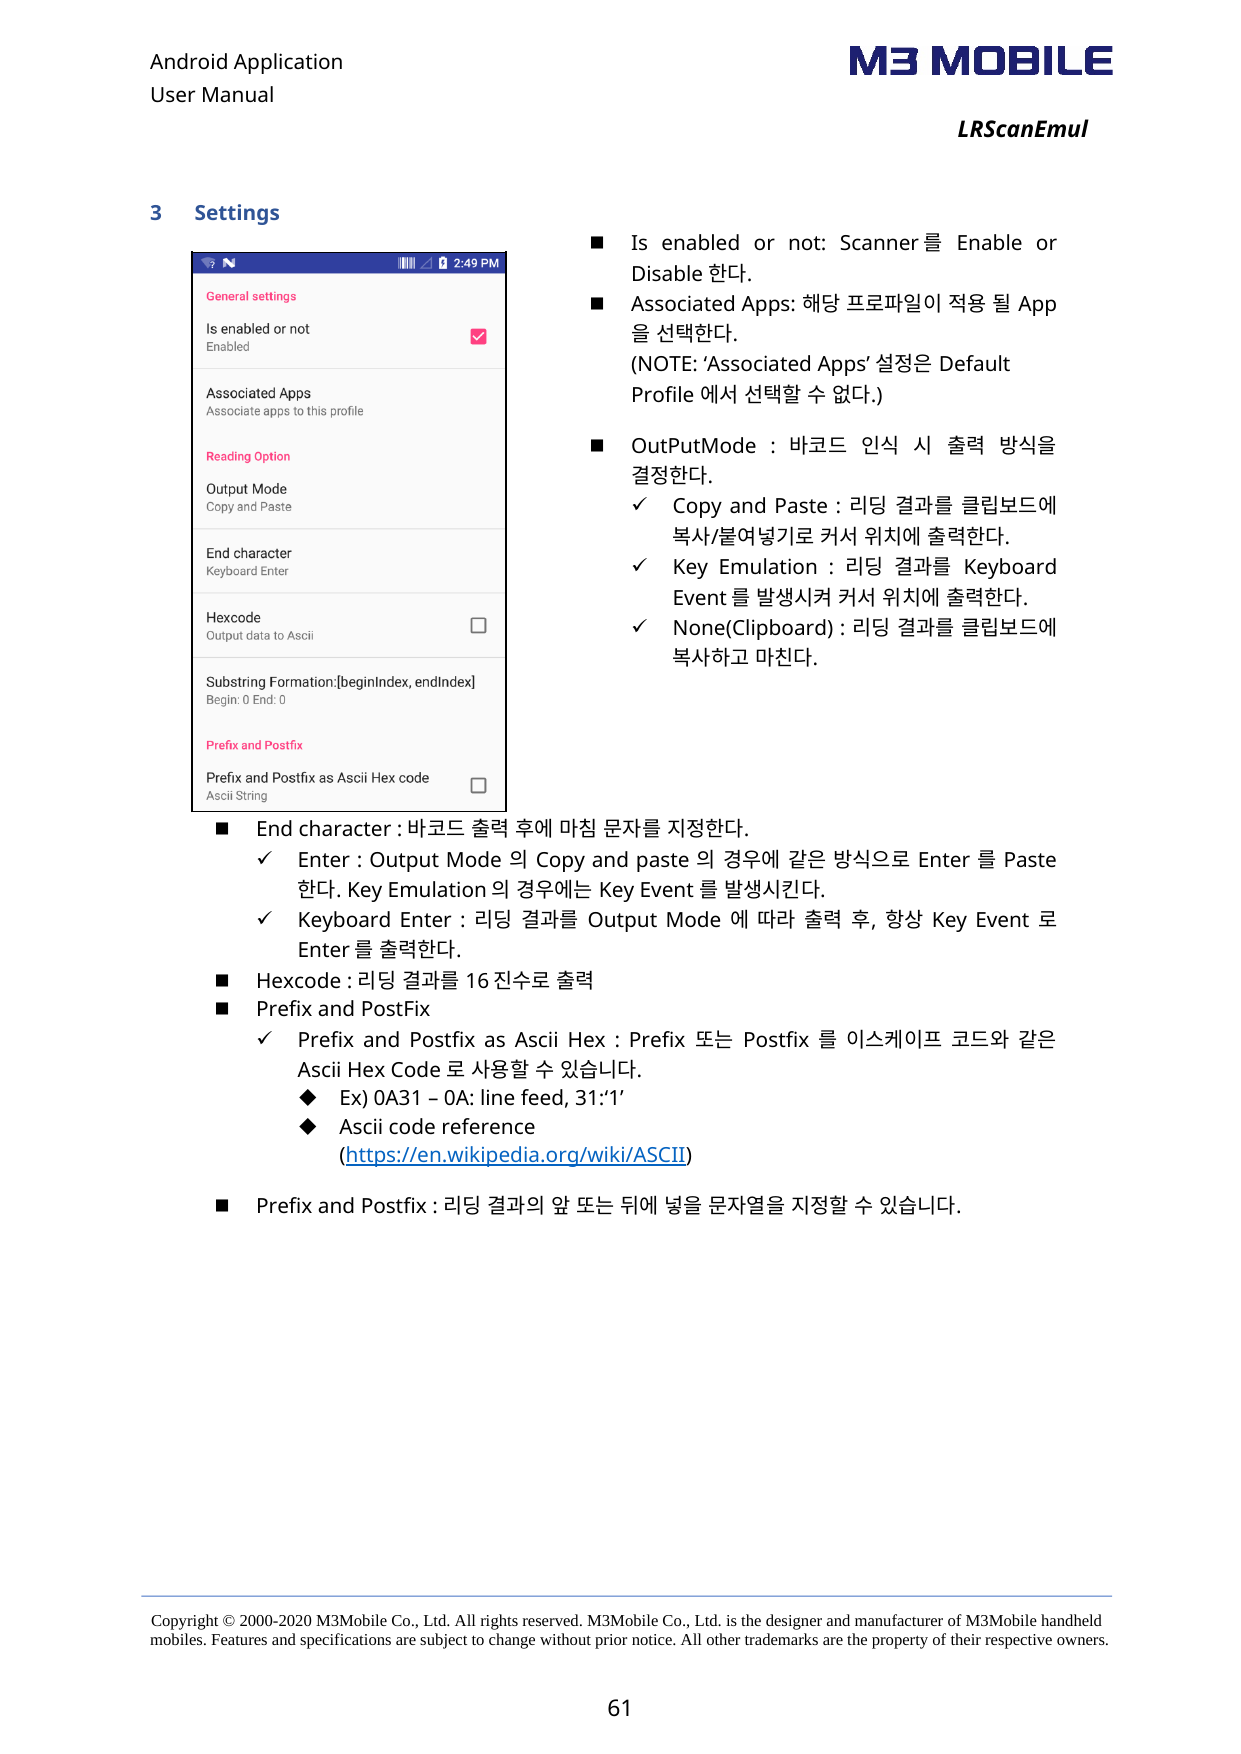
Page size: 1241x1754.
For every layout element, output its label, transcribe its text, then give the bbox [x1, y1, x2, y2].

table_header Is enabled or not: Scanner를 Enable or Disable 한다. Associated Apps: 해당 프로파일이 적용 될 App 을 선택한다. (NOTE: ‘Associated Apps’ 설정은 Default Profile 에서 선택할 수 없다.) OutPutMode : 바코드 인식 시 출력 방식을 결정한다. Copy and Paste : 리딩 결과를 클립보드에 복사/붙여넣기로 커서 위치에 출력한다. Key Emulation : 리딩 결과를 Keyboard Event를 발생시켜 커서 위치에 출력한다. None(Clipboard) : 리딩 결과를 클립보드에 복사하고 마친다. [536, 226, 1068, 812]
subtitle Settings [150, 198, 1090, 226]
table_cell End character : 바코드 출력 후에 마침 문자를 지정한다. Enter : Output Mode 의 Copy and paste 의 경우에 같은 방식으로 Enter 를 Paste 한다. Key Emulation의 경우에는 Key Event 를 발생시킨다. Keyboard Enter : 리딩 결과를 Output Mode 에 따라 출력 후, 항상 Key Event 로 Enter를 출력한다. Hexcode : 리딩 결과를 16진수로 출력 Prefix and PostFix Prefix and Postfix as Ascii Hex : Prefix 또는 Postfix 를 이스케이프 코드와 같은 Ascii Hex Code 로 사용할 수 있습니다. Ex) 0A31 – 0A: line feed, 31:‘1’ Ascii code reference (https://en.wikipedia.org/wiki/ASCII) Prefix and Postfix : 리딩 결과의 앞 또는 뒤에 넣을 문자열을 지정할 수 있습니다. [161, 813, 1068, 1220]
picture [850, 46, 1113, 75]
picture [193, 253, 505, 811]
table_header [161, 226, 536, 812]
